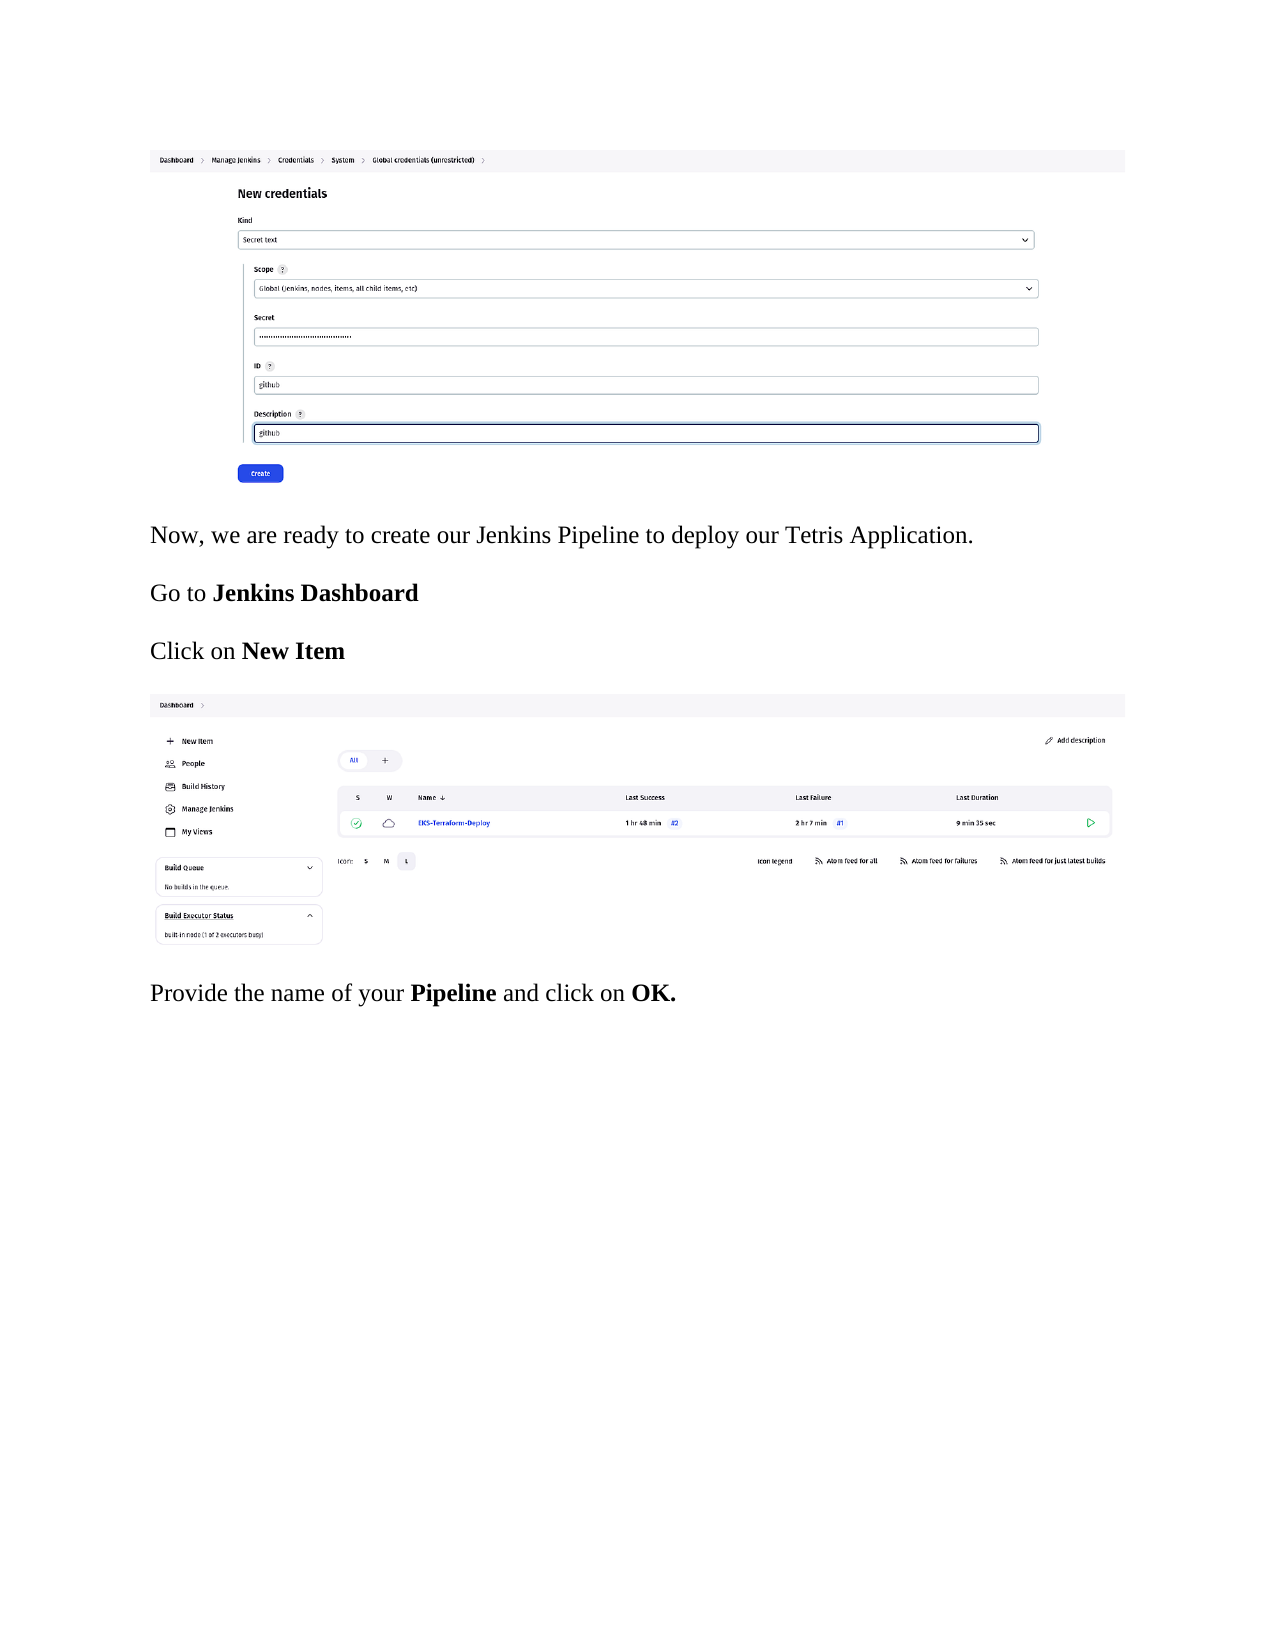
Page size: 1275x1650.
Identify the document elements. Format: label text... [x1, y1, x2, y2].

text Go to Jenkins Dashboard [150, 578, 1125, 607]
picture [150, 694, 1125, 949]
picture [150, 150, 1125, 492]
text Now, we are ready to create our Jenkins Pipeline to deploy our Tetris Application. [150, 520, 1125, 549]
text Click on New Item [150, 636, 1125, 665]
text Provide the name of your Pipeline and click on OK. [150, 978, 1125, 1007]
